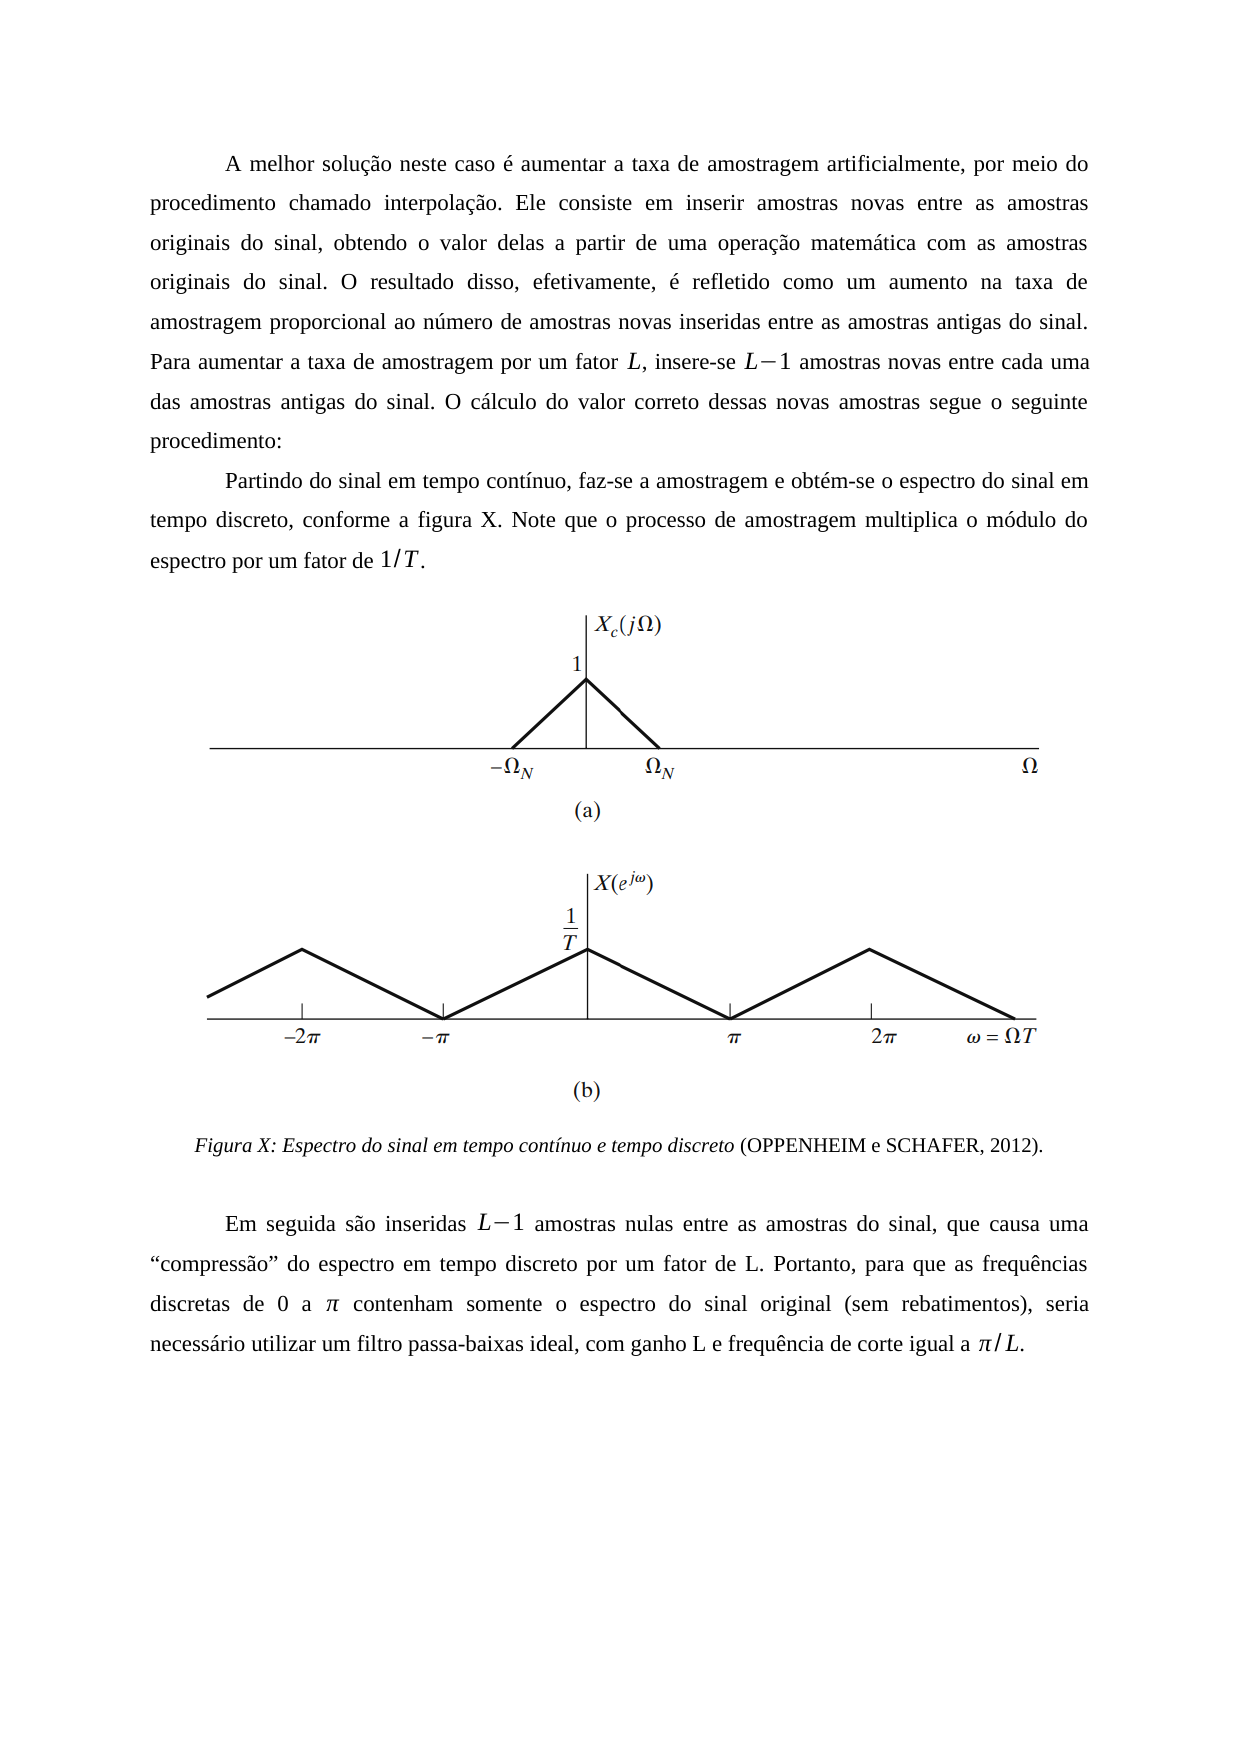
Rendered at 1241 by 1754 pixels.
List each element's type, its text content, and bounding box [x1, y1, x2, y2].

text A melhor solução neste caso é aumentar a taxa de amostragem artificialmente, por meio do procedimento chamado interpolação. Ele consiste em inserir amostras novas entre as amostras originais do sinal, obtendo o valor delas a partir de uma operação matemática com as amostras originais do sinal. O resultado disso, efetivamente, é refletido como um aumento na taxa de amostragem proporcional ao número de amostras novas inseridas entre as amostras antigas do sinal. Para aumentar a taxa de amostragem por um fator , insere-se amostras novas entre cada uma das amostras antigas do sinal. O cálculo do valor correto dessas novas amostras segue o seguinte procedimento: [150, 150, 1090, 454]
text Em seguida são inseridas amostras nulas entre as amostras do sinal, que causa uma “compressão” do espectro em tempo discreto por um fator de L. Portanto, para que as frequências discretas de 0 a contenham somente o espectro do sinal original (sem rebatimentos), seria necessário utilizar um filtro passa-baixas ideal, com ganho L e frequência de corte igual a . [150, 1209, 1090, 1357]
text Partindo do sinal em tempo contínuo, faz-se a amostragem e obtém-se o espectro do sinal em tempo discreto, conforme a figura X. Note que o processo de amostragem multiplica o módulo do espectro por um fator de . [150, 467, 1090, 574]
text Figura X: Espectro do sinal em tempo contínuo e tempo discreto (OPPENHEIM e SCHAFER, 2012). [150, 1133, 1090, 1157]
picture [194, 586, 1047, 1121]
